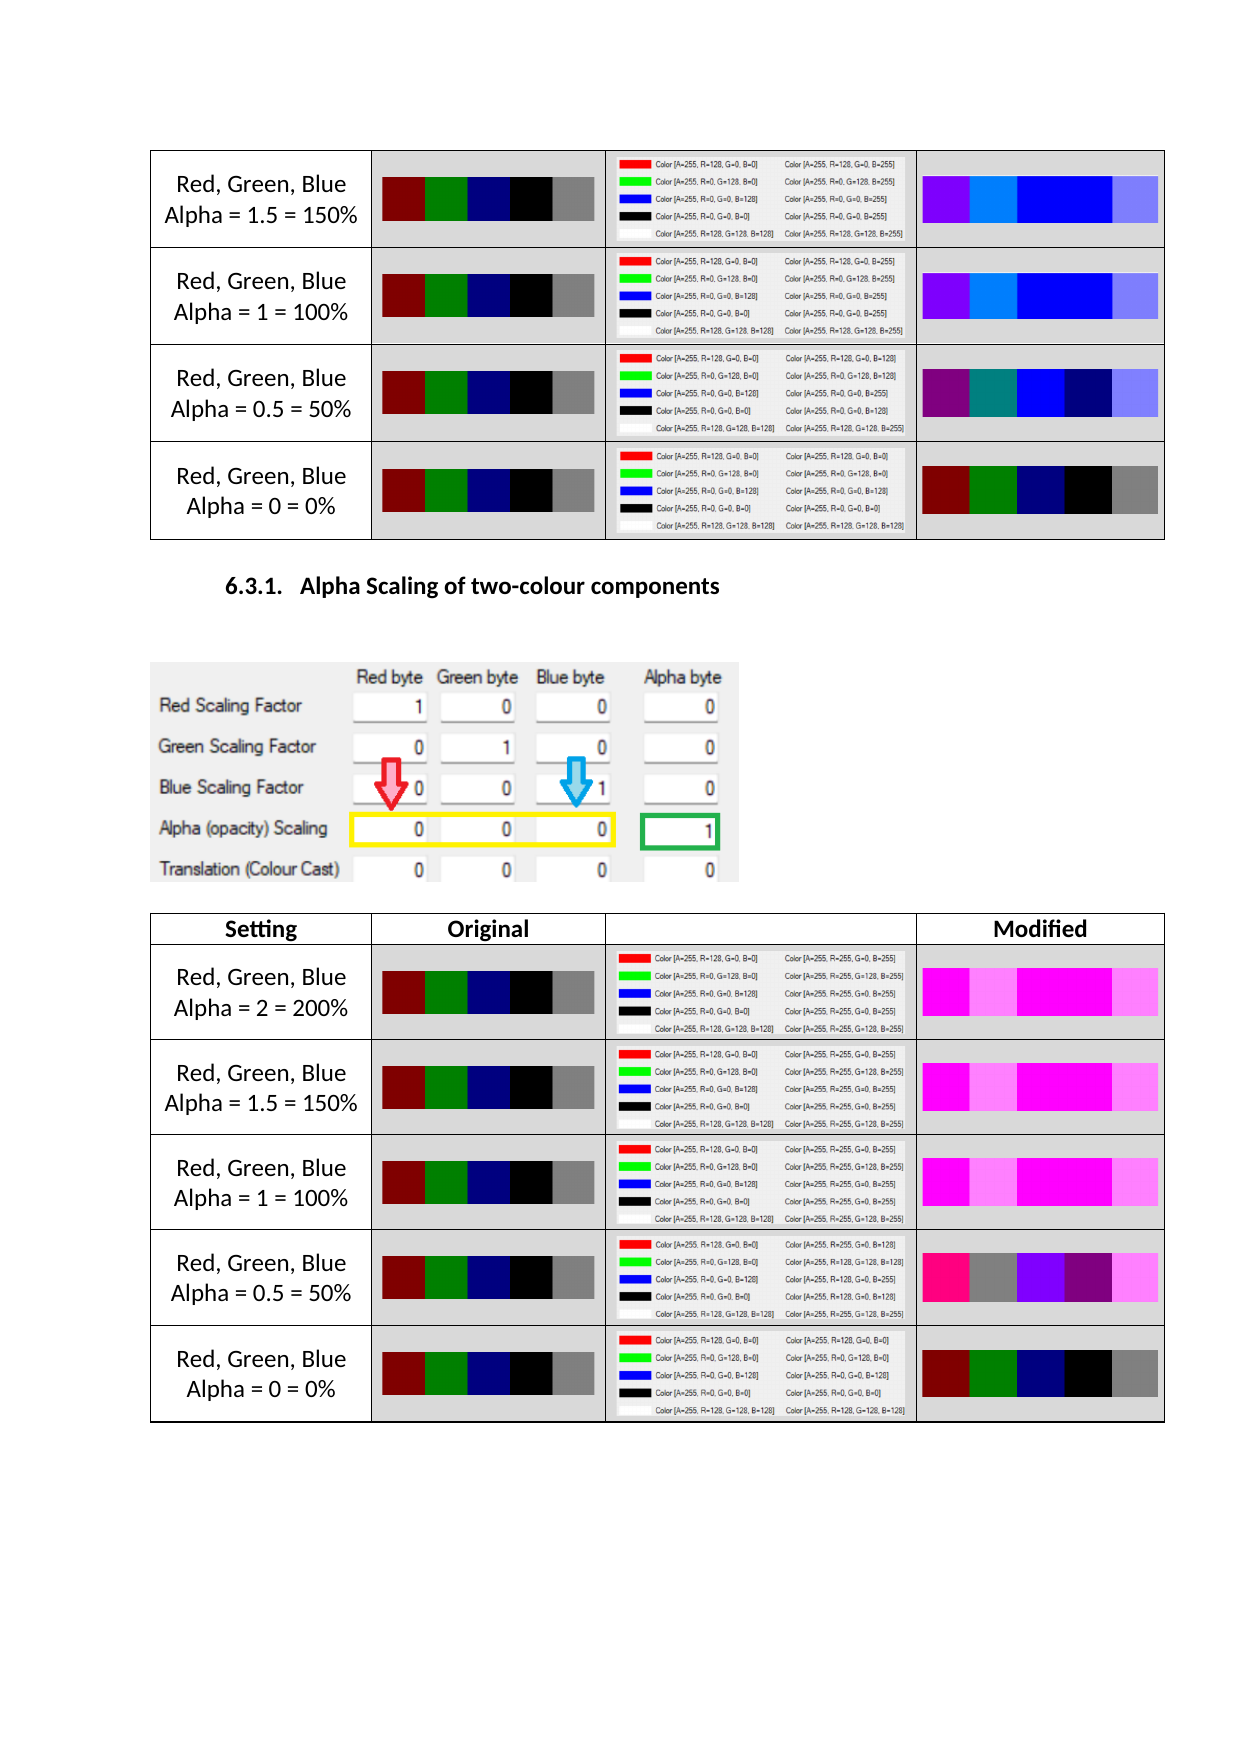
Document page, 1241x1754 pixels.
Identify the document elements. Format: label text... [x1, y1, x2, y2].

picture [382, 469, 595, 512]
picture [922, 369, 1159, 417]
table_cell [606, 151, 916, 247]
table_cell Red, Green, Blue Alpha = 1.5 = 150% [151, 1040, 371, 1134]
table_cell [917, 1230, 1164, 1325]
table_header Original [372, 914, 605, 944]
table_cell [917, 345, 1164, 441]
table_cell [372, 1040, 605, 1134]
table_cell [372, 248, 605, 343]
picture [616, 157, 905, 241]
picture [616, 1141, 905, 1224]
table_cell Red, Green, Blue Alpha = 0.5 = 50% [151, 345, 371, 441]
table_cell Red, Green, Blue Alpha = 1 = 100% [151, 1135, 371, 1229]
picture [382, 274, 595, 317]
picture [922, 1158, 1159, 1206]
table_cell [606, 442, 916, 539]
subtitle Alpha Scaling of two-colour components [225, 570, 1090, 601]
picture [922, 466, 1158, 514]
picture [922, 1350, 1158, 1397]
table_cell [917, 442, 1164, 539]
picture [382, 971, 595, 1014]
table_cell [917, 945, 1164, 1039]
picture [616, 253, 905, 338]
picture [616, 1331, 905, 1416]
table_cell [372, 1326, 605, 1421]
table_cell Red, Green, Blue Alpha = 1.5 = 150% [151, 151, 371, 247]
picture [922, 175, 1159, 223]
picture [382, 177, 595, 221]
table_cell Red, Green, Blue Alpha = 0 = 0% [151, 442, 371, 539]
table_cell [606, 1326, 916, 1421]
table_cell [372, 1135, 605, 1229]
picture [382, 1256, 595, 1299]
picture [382, 1352, 595, 1395]
picture [616, 1046, 905, 1129]
table_cell [606, 1230, 916, 1325]
table_cell [372, 442, 605, 539]
table_cell Red, Green, Blue Alpha = 1 = 100% [151, 248, 371, 343]
picture [616, 350, 905, 436]
picture [616, 448, 905, 533]
table_cell [372, 1230, 605, 1325]
picture [382, 1066, 595, 1109]
table_cell [606, 945, 916, 1039]
table_cell Red, Green, Blue Alpha = 0 = 0% [151, 1326, 371, 1421]
table_cell [917, 1135, 1164, 1229]
table_cell [606, 345, 916, 441]
picture [922, 1063, 1159, 1111]
picture [922, 1253, 1159, 1302]
picture [616, 1236, 905, 1319]
table_cell [917, 1040, 1164, 1134]
table_cell [372, 151, 605, 247]
picture [922, 272, 1159, 319]
table_cell [372, 345, 605, 441]
picture [382, 371, 595, 414]
table_cell [372, 945, 605, 1039]
table_cell [917, 1326, 1164, 1421]
table_cell [606, 248, 916, 343]
table_header Setting [151, 914, 371, 944]
table_cell [917, 248, 1164, 343]
table_cell [606, 1135, 916, 1229]
picture [922, 968, 1159, 1016]
table_header Modified [917, 914, 1164, 944]
picture [616, 951, 905, 1034]
table_cell [917, 151, 1164, 247]
picture [382, 1161, 595, 1204]
table_cell [606, 1040, 916, 1134]
picture [150, 662, 739, 882]
table_cell Red, Green, Blue Alpha = 2 = 200% [151, 945, 371, 1039]
table_cell Red, Green, Blue Alpha = 0.5 = 50% [151, 1230, 371, 1325]
table_header [606, 914, 916, 944]
